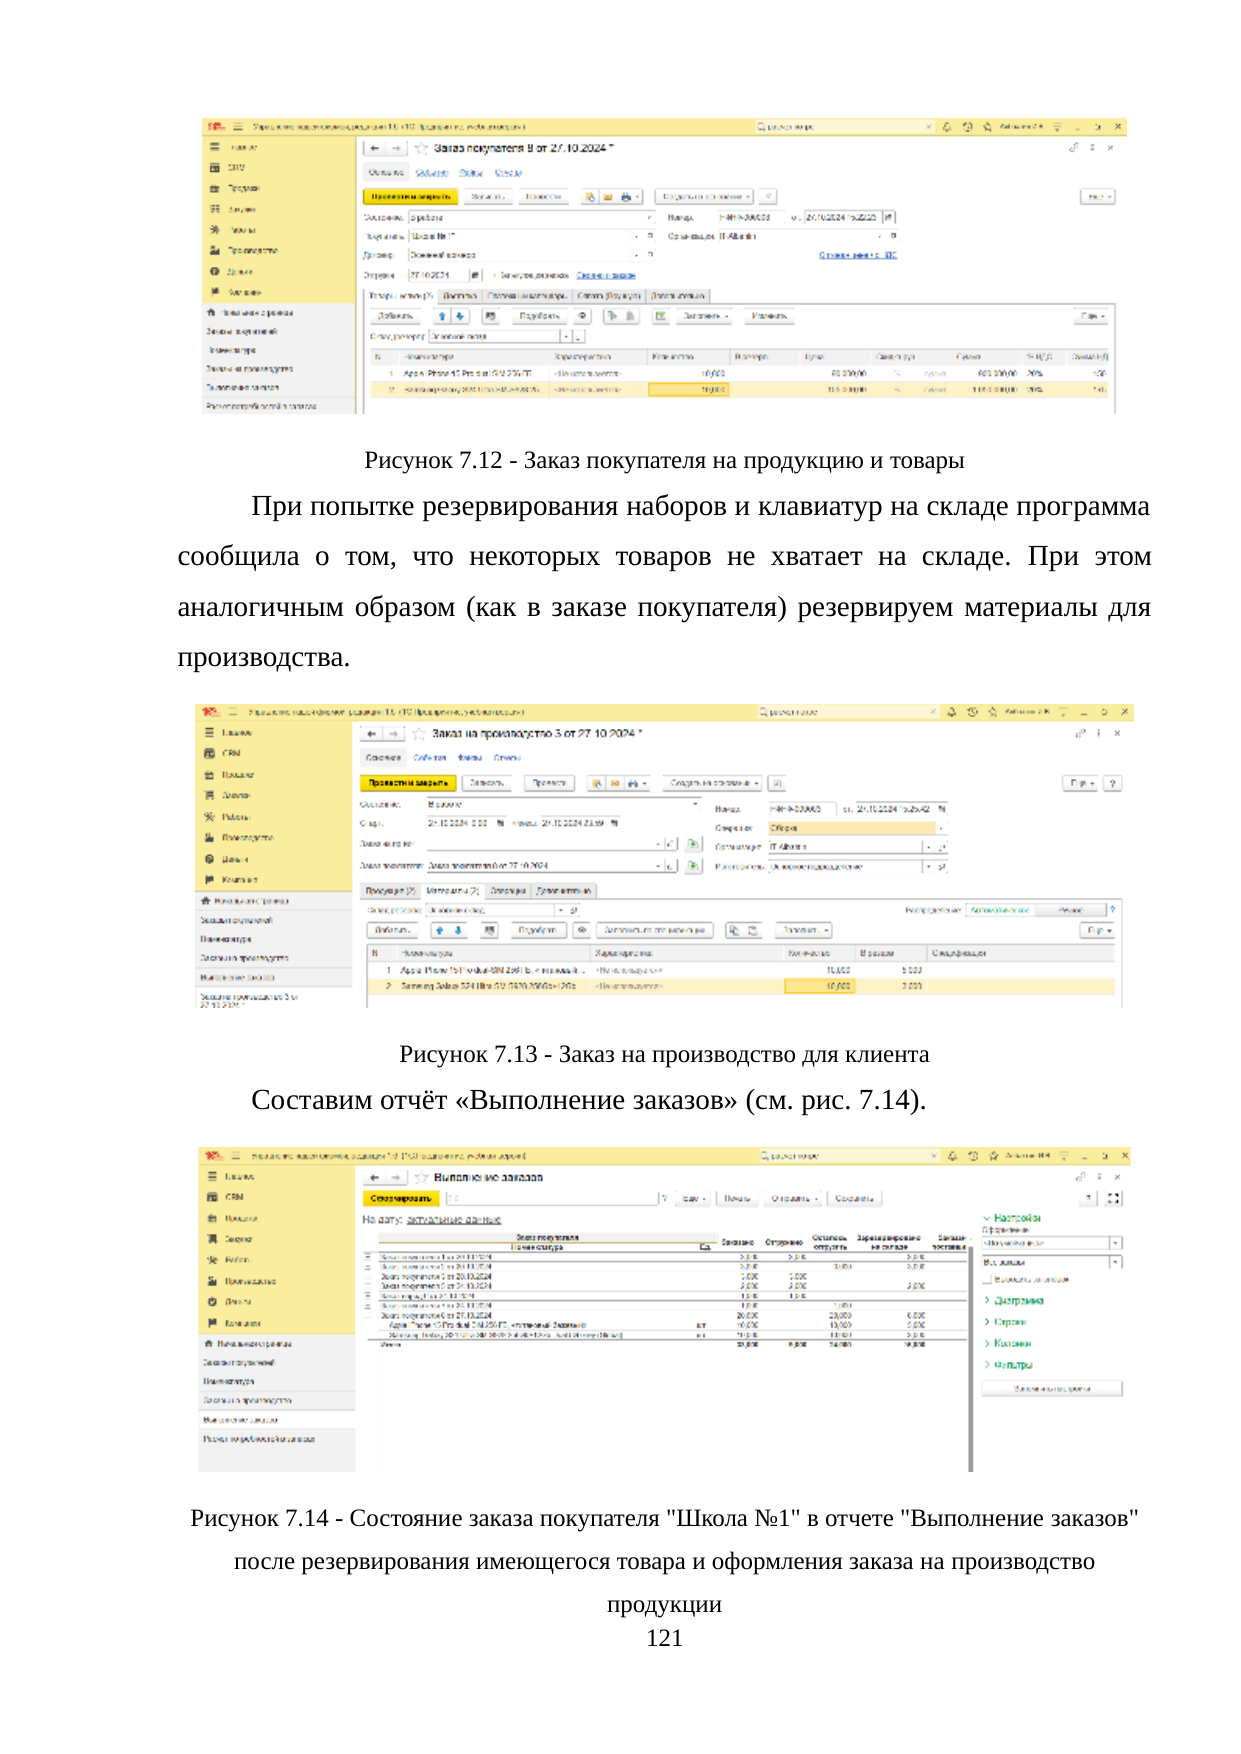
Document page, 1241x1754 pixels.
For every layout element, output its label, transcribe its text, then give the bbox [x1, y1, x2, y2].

text Рисунок 7.12 - Заказ покупателя на продукцию и товары [177, 445, 1152, 474]
text При попытке резервирования наборов и клавиатур на складе программа сообщила о том, что некоторых товаров не хватает на складе. При этом аналогичным образом (как в заказе покупателя) резервируем материалы для производства. [177, 488, 1152, 673]
text Рисунок 7.14 - Состояние заказа покупателя "Школа №1" в отчете "Выполнение заказов" после резервирования имеющегося товара и оформления заказа на производство продукции [177, 1503, 1152, 1618]
text Составим отчёт «Выполнение заказов» (см. рис. 7.14). [177, 1082, 1152, 1116]
text Рисунок 7.13 - Заказ на производство для клиента [177, 1039, 1152, 1068]
picture [195, 704, 1134, 1008]
picture [198, 1147, 1131, 1472]
picture [202, 118, 1127, 414]
